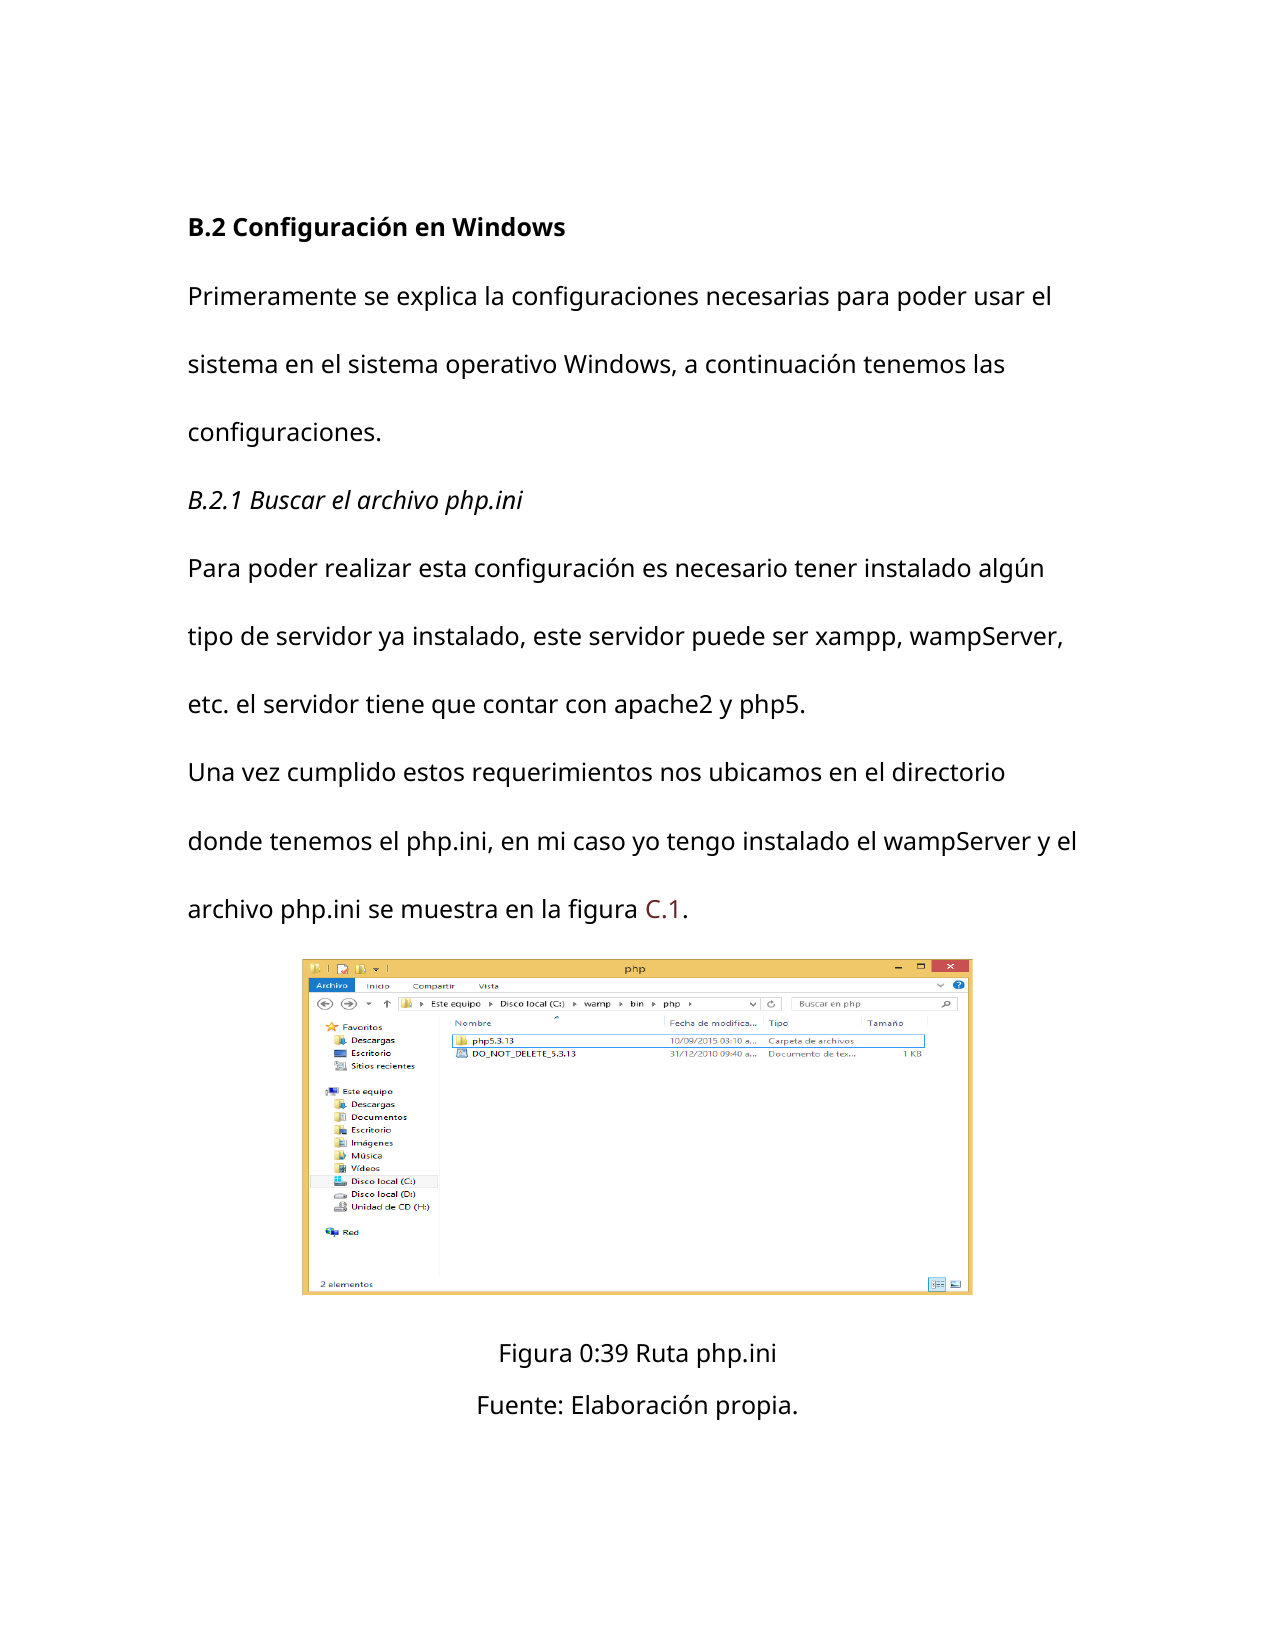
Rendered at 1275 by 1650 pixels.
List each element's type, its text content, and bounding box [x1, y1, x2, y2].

text Para poder realizar esta configuración es necesario tener instalado algún tipo de servidor ya instalado, este servidor puede ser xampp, wampServer, etc. el servidor tiene que contar con apache2 y php5. [187, 551, 1087, 721]
text Fuente: Elaboración propia. [187, 1387, 1087, 1421]
text Una vez cumplido estos requerimientos nos ubicamos en el directorio donde tenemos el php.ini, en mi caso yo tengo instalado el wampServer y el archivo php.ini se muestra en la figura C.1. [187, 755, 1087, 925]
subtitle B.2.1 Buscar el archivo php.ini [187, 482, 1087, 517]
subtitle B.2 Configuración en Windows [187, 210, 1087, 244]
text Primeramente se explica la configuraciones necesarias para poder usar el sistema en el sistema operativo Windows, a continuación tenemos las configuraciones. [187, 278, 1087, 448]
